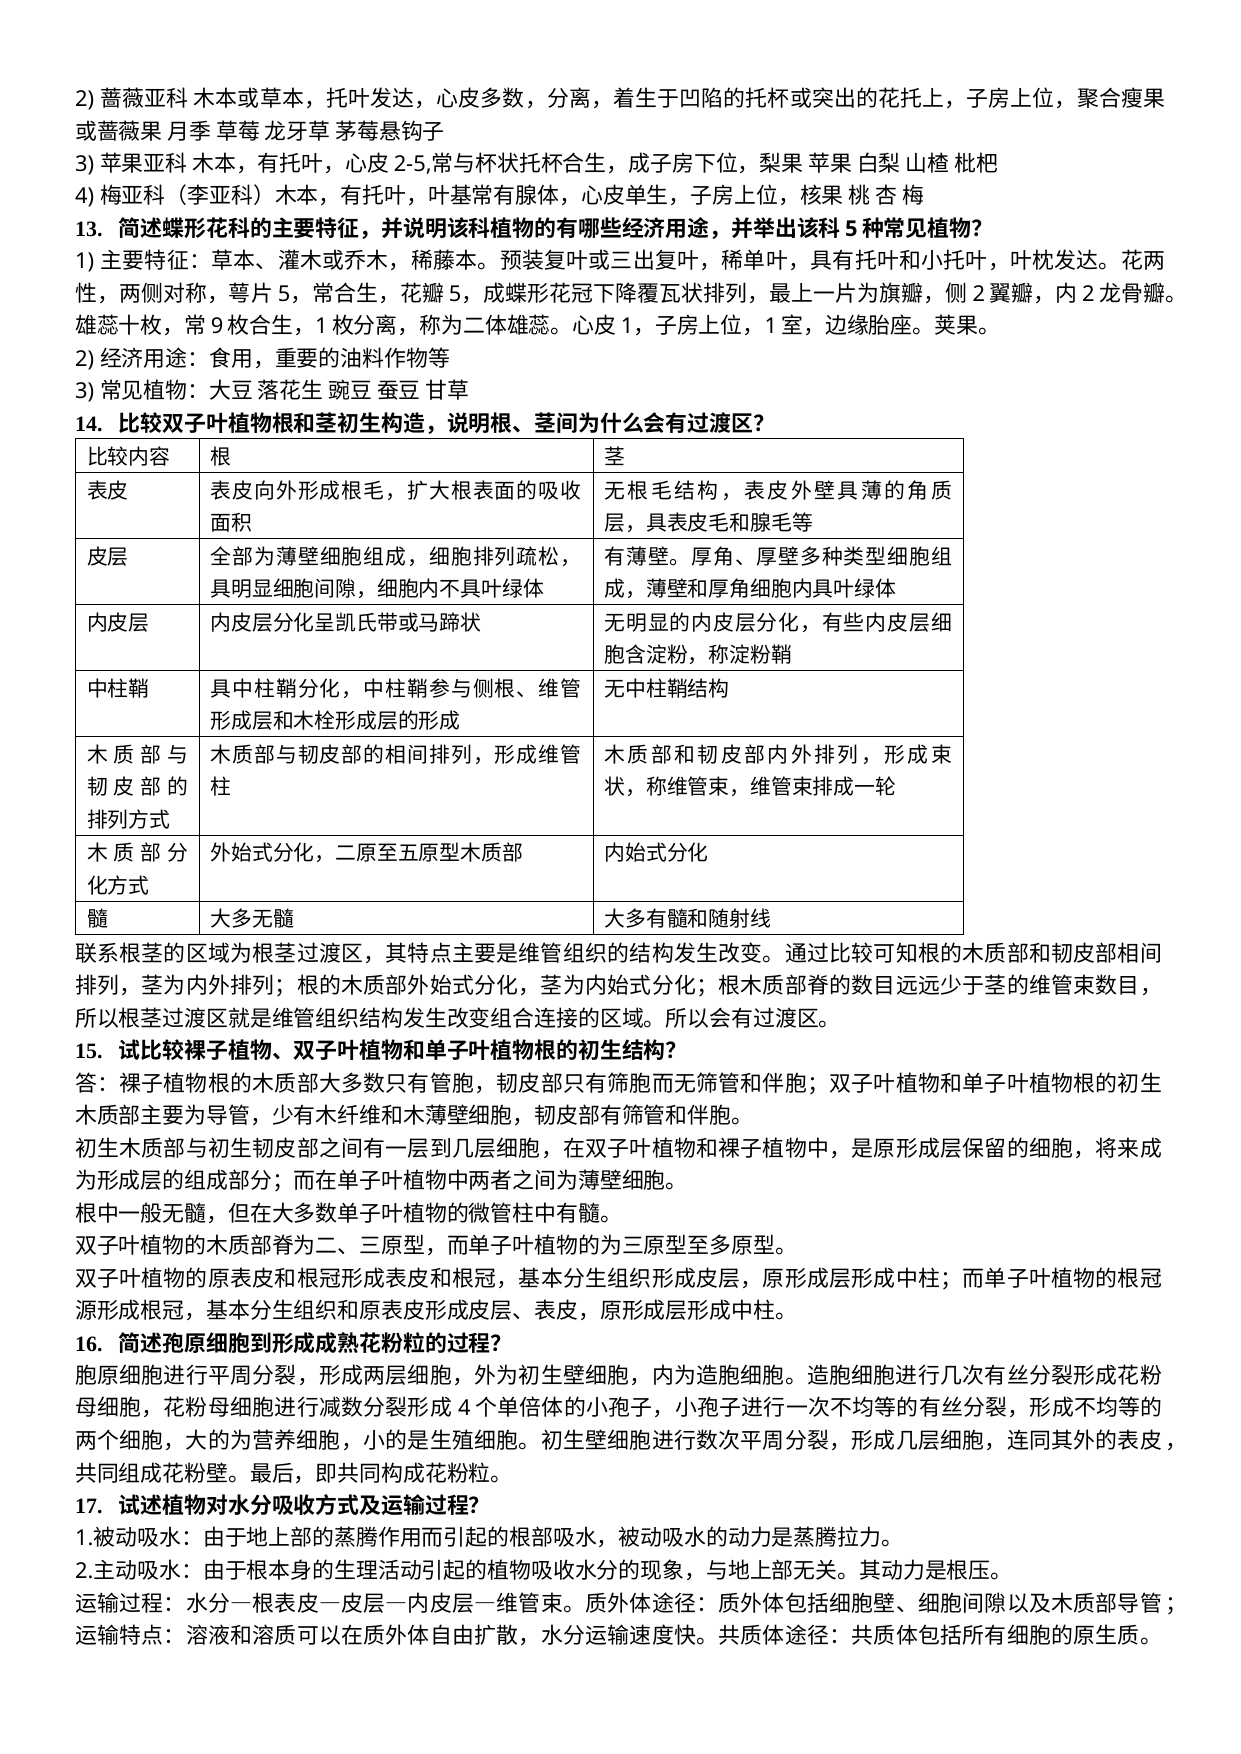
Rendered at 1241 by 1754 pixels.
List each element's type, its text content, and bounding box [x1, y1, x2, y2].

text 1.被动吸水：由于地上部的蒸腾作用而引起的根部吸水，被动吸水的动力是蒸腾拉力。 [75, 1520, 1165, 1553]
list 比较双子叶植物根和茎初生构造，说明根、茎间为什么会有过渡区？ [75, 406, 1165, 438]
text 3) 苹果亚科 木本，有托叶，心皮2-5,常与杯状托杯合生，成子房下位，梨果 苹果 白梨 山楂 枇杷 [75, 146, 1165, 178]
text 2.主动吸水：由于根本身的生理活动引起的植物吸收水分的现象，与地上部无关。其动力是根压。 [75, 1553, 1165, 1585]
list 试述植物对水分吸收方式及运输过程？ [75, 1488, 1165, 1520]
list 试比较裸子植物、双子叶植物和单子叶植物根的初生结构？ [75, 1033, 1165, 1065]
list 简述蝶形花科的主要特征，并说明该科植物的有哪些经济用途，并举出该科5种常见植物？ [75, 211, 1165, 243]
table_cell 表皮向外形成根毛，扩大根表面的吸收面积 [200, 473, 593, 538]
text 双子叶植物的木质部脊为二、三原型，而单子叶植物的为三原型至多原型。 [75, 1228, 1165, 1260]
text 胞原细胞进行平周分裂，形成两层细胞，外为初生壁细胞，内为造胞细胞。造胞细胞进行几次有丝分裂形成花粉母细胞，花粉母细胞进行减数分裂形成4个单倍体的小孢子，小孢子进行一次不均等的有丝分裂，形成不均等的两个细胞，大的为营养细胞，小的是生殖细胞。初生壁细胞进行数次平周分裂，形成几层细胞，连同其外的表皮，共同组成花粉壁。最后，即共同构成花粉粒。 [75, 1358, 1165, 1488]
table_cell 大多无髓 [200, 902, 593, 934]
table_cell 木质部和韧皮部内外排列，形成束状，称维管束，维管束排成一轮 [594, 737, 963, 834]
table_cell 有薄壁。厚角、厚壁多种类型细胞组成，薄壁和厚角细胞内具叶绿体 [594, 539, 963, 604]
text 双子叶植物的原表皮和根冠形成表皮和根冠，基本分生组织形成皮层，原形成层形成中柱；而单子叶植物的根冠源形成根冠，基本分生组织和原表皮形成皮层、表皮，原形成层形成中柱。 [75, 1260, 1165, 1325]
table_header 根 [200, 439, 593, 472]
text 答：裸子植物根的木质部大多数只有管胞，韧皮部只有筛胞而无筛管和伴胞；双子叶植物和单子叶植物根的初生木质部主要为导管，少有木纤维和木薄壁细胞，韧皮部有筛管和伴胞。 [75, 1065, 1165, 1130]
table_cell 内皮层 [76, 605, 199, 670]
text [75, 1585, 1165, 1650]
list 简述孢原细胞到形成成熟花粉粒的过程？ [75, 1325, 1165, 1358]
table_cell 无明显的内皮层分化，有些内皮层细胞含淀粉，称淀粉鞘 [594, 605, 963, 670]
table_cell 皮层 [76, 539, 199, 604]
text 3) 常见植物：大豆 落花生 豌豆 蚕豆 甘草 [75, 373, 1165, 406]
table_header 茎 [594, 439, 963, 472]
table_cell 木质部与韧皮部的排列方式 [76, 737, 199, 834]
text 2) 经济用途：食用，重要的油料作物等 [75, 341, 1165, 373]
table_header 比较内容 [76, 439, 199, 472]
text 2) 蔷薇亚科 木本或草本，托叶发达，心皮多数，分离，着生于凹陷的托杯或突出的花托上，子房上位，聚合瘦果或蔷薇果 月季 草莓 龙牙草 茅莓悬钩子 [75, 81, 1165, 146]
text 1) 主要特征：草本、灌木或乔木，稀藤本。预装复叶或三出复叶，稀单叶，具有托叶和小托叶，叶枕发达。花两性，两侧对称，萼片5，常合生，花瓣5，成蝶形花冠下降覆瓦状排列，最上一片为旗瓣，侧2翼瓣，内2龙骨瓣。雄蕊十枚，常9枚合生，1枚分离，称为二体雄蕊。心皮1，子房上位，1室，边缘胎座。荚果。 [75, 243, 1165, 341]
table_cell 外始式分化，二原至五原型木质部 [200, 836, 593, 901]
table_cell 大多有髓和随射线 [594, 902, 963, 934]
text 联系根茎的区域为根茎过渡区，其特点主要是维管组织的结构发生改变。通过比较可知根的木质部和韧皮部相间排列，茎为内外排列；根的木质部外始式分化，茎为内始式分化；根木质部脊的数目远远少于茎的维管束数目，所以根茎过渡区就是维管组织结构发生改变组合连接的区域。所以会有过渡区。 [75, 935, 1165, 1033]
text 初生木质部与初生韧皮部之间有一层到几层细胞，在双子叶植物和裸子植物中，是原形成层保留的细胞，将来成为形成层的组成部分；而在单子叶植物中两者之间为薄壁细胞。 [75, 1130, 1165, 1195]
table_cell 中柱鞘 [76, 671, 199, 736]
text 4) 梅亚科（李亚科）木本，有托叶，叶基常有腺体，心皮单生，子房上位，核果 桃 杏 梅 [75, 178, 1165, 211]
table_cell 表皮 [76, 473, 199, 538]
table_cell 髓 [76, 902, 199, 934]
table_cell 木质部分化方式 [76, 836, 199, 901]
table_cell 无中柱鞘结构 [594, 671, 963, 736]
table_cell 内始式分化 [594, 836, 963, 901]
table_cell 全部为薄壁细胞组成，细胞排列疏松，具明显细胞间隙，细胞内不具叶绿体 [200, 539, 593, 604]
table_cell 木质部与韧皮部的相间排列，形成维管柱 [200, 737, 593, 834]
text 根中一般无髓，但在大多数单子叶植物的微管柱中有髓。 [75, 1195, 1165, 1228]
table_cell 无根毛结构，表皮外壁具薄的角质层，具表皮毛和腺毛等 [594, 473, 963, 538]
table_cell 具中柱鞘分化，中柱鞘参与侧根、维管形成层和木栓形成层的形成 [200, 671, 593, 736]
table_cell 内皮层分化呈凯氏带或马蹄状 [200, 605, 593, 670]
